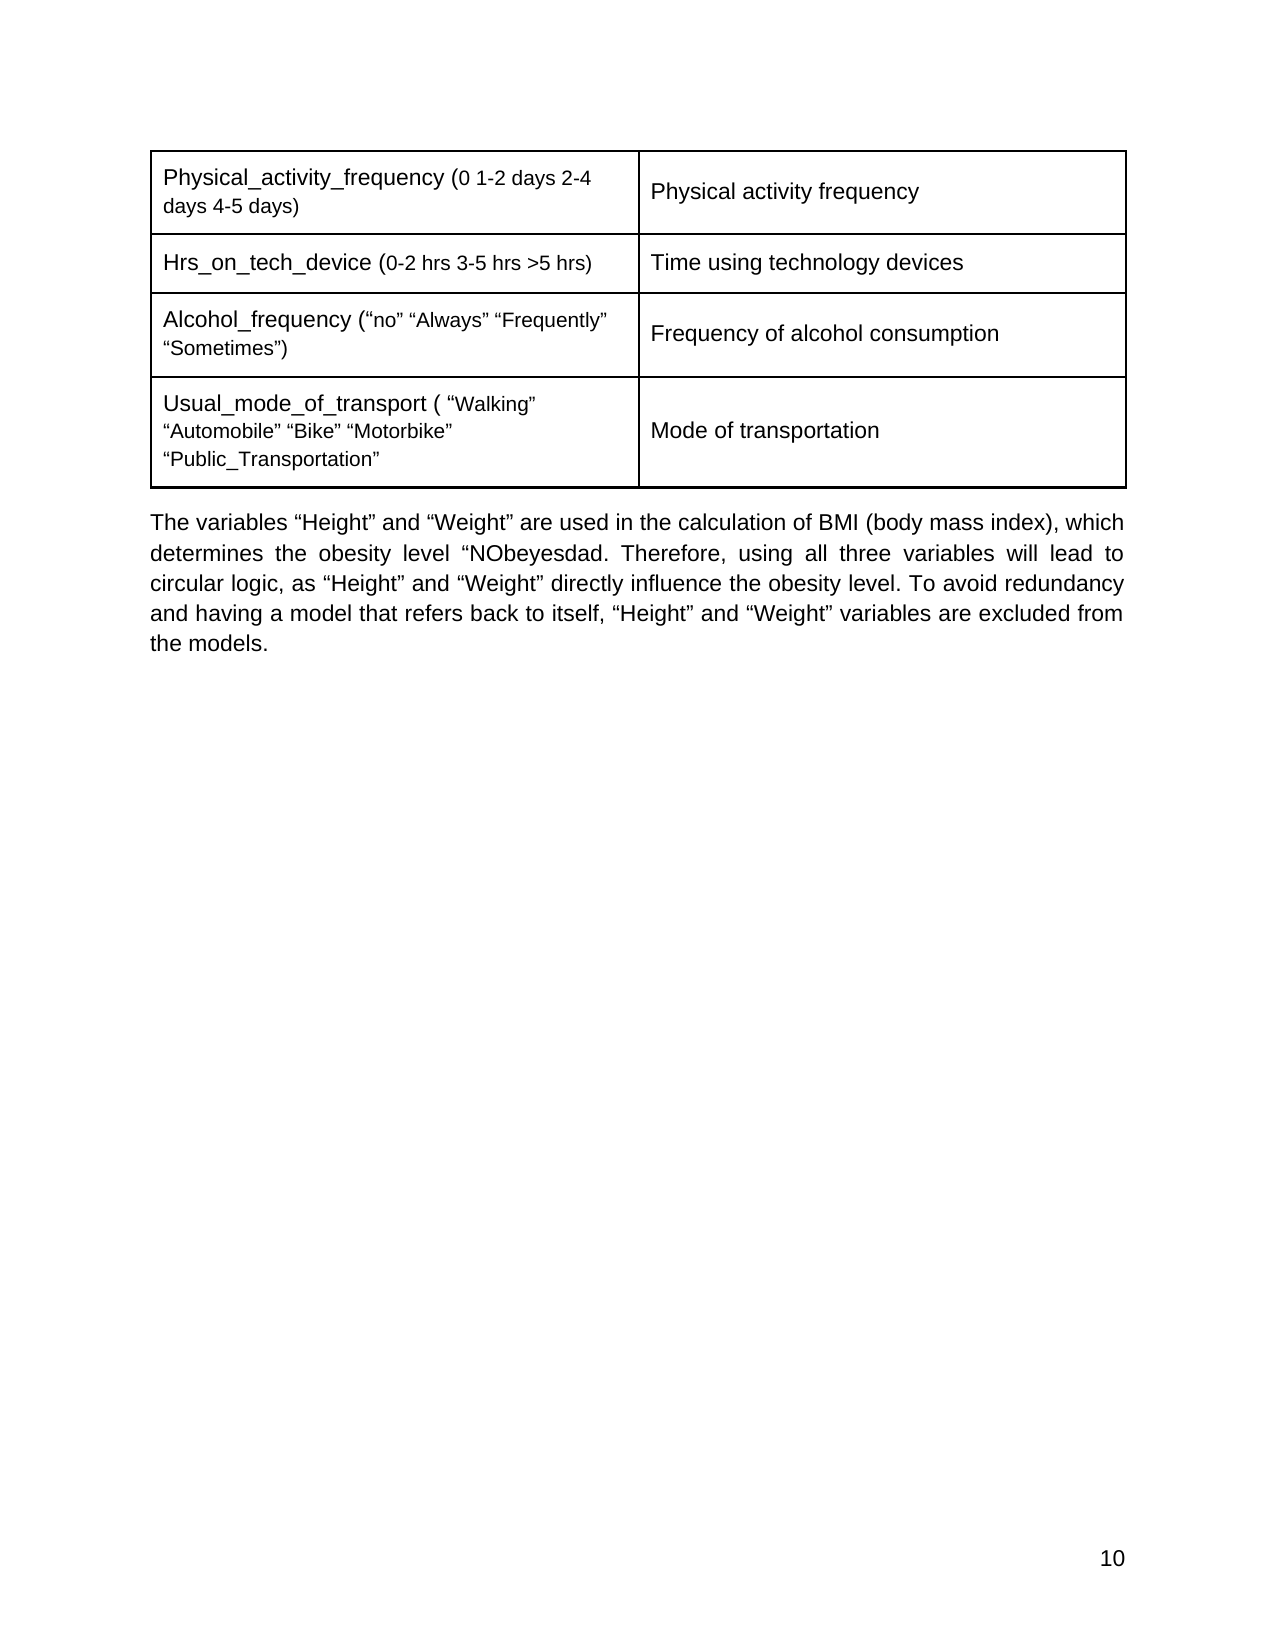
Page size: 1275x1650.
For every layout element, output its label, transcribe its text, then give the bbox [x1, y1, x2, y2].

table_cell Alcohol_frequency (“no” “Always” “Frequently” “Sometimes”) [152, 294, 638, 376]
table_cell Frequency of alcohol consumption [640, 294, 1125, 376]
table_cell Hrs_on_tech_device (0-2 hrs 3-5 hrs >5 hrs) [152, 235, 638, 292]
table_cell Usual_mode_of_transport ( “Walking” “Automobile” “Bike” “Motorbike” “Public_Transportation” [152, 378, 638, 486]
table_cell Mode of transportation [640, 378, 1125, 486]
table_cell Physical activity frequency [640, 152, 1125, 233]
text The variables “Height” and “Weight” are used in the calculation of BMI (body mass index), which determines the obesity level “NObeyesdad. Therefore, using all three variables will lead to circular logic, as “Height” and “Weight” directly influence the obesity level. To avoid redundancy and having a model that refers back to itself, “Height” and “Weight” variables are excluded from the models. [150, 509, 1125, 657]
table_cell Physical_activity_frequency (0 1-2 days 2-4 days 4-5 days) [152, 152, 638, 233]
table_cell Time using technology devices [640, 235, 1125, 292]
